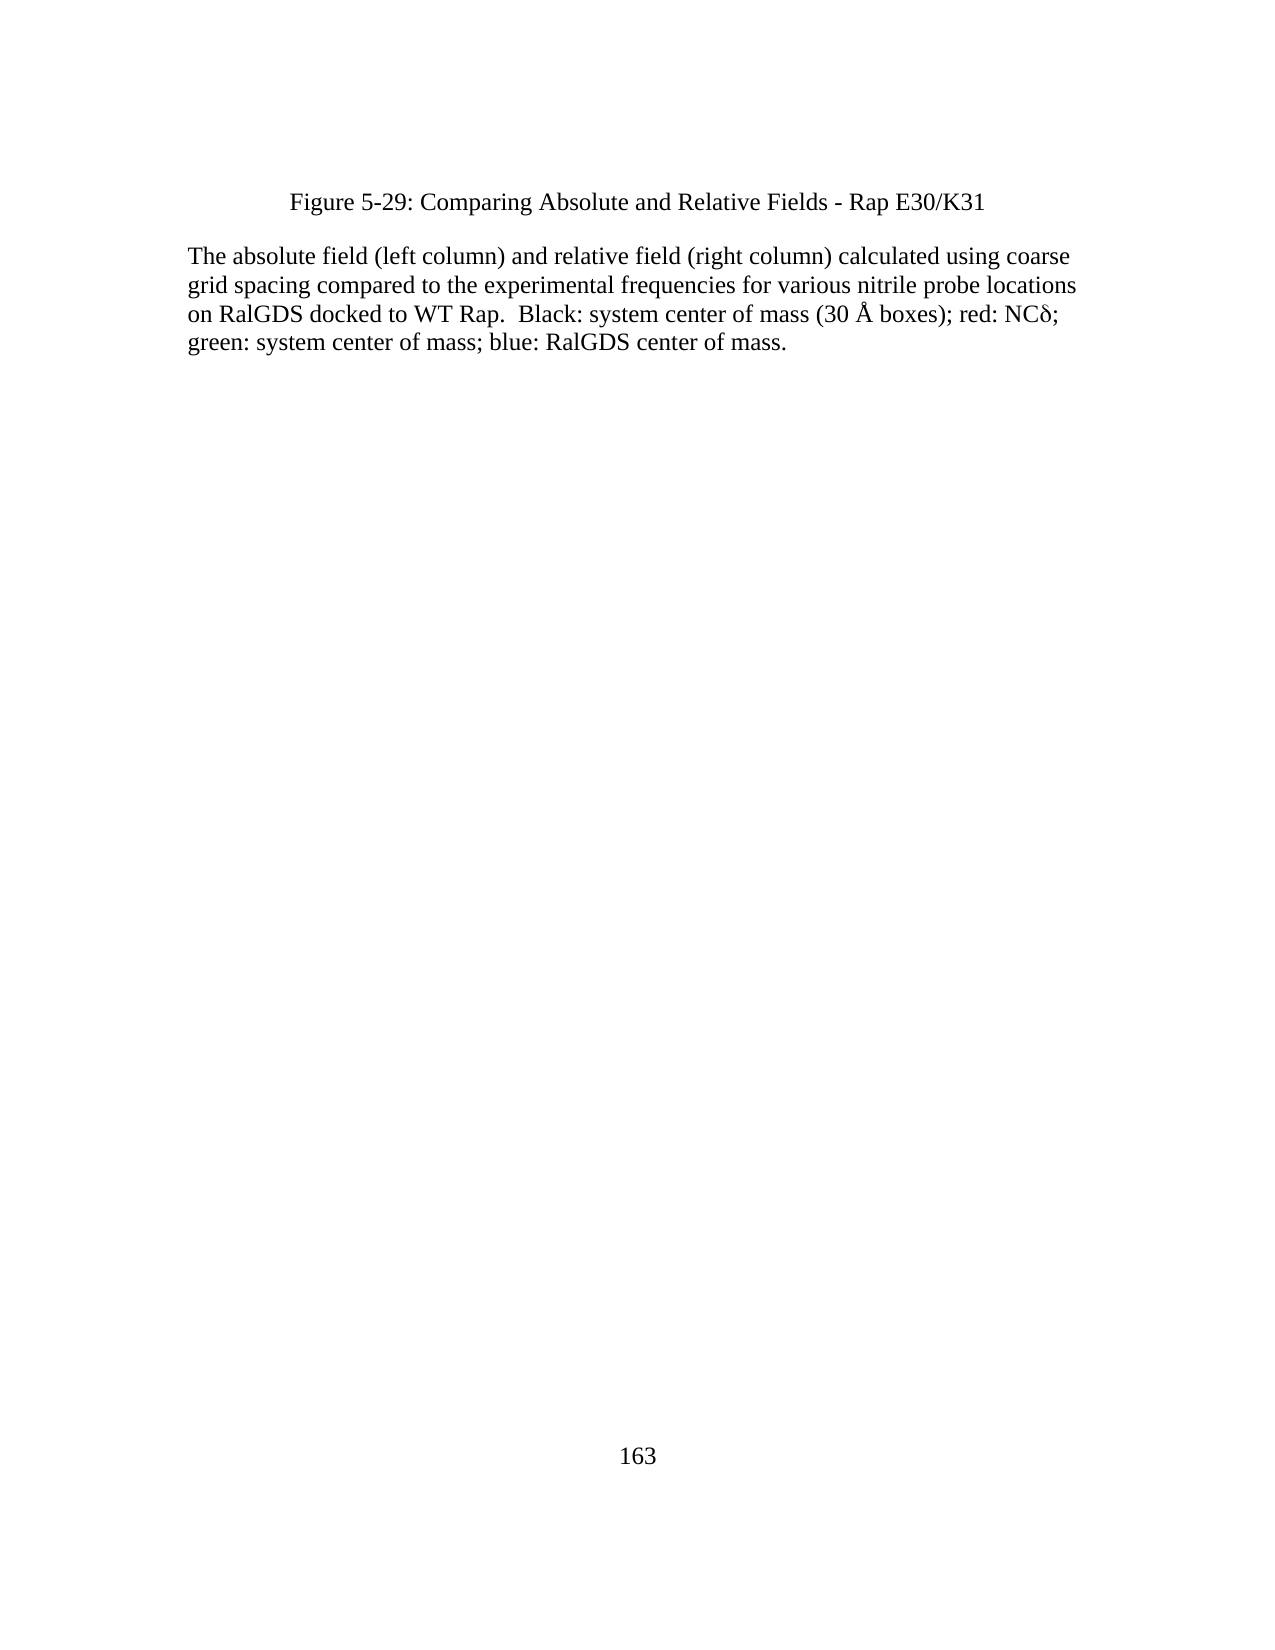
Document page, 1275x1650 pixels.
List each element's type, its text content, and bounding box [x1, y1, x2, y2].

text The absolute field (left column) and relative field (right column) calculated using coarse grid spacing compared to the experimental frequencies for various nitrile probe locations on RalGDS docked to WT Rap. Black: system center of mass (30 Å boxes); red: NC; green: system center of mass; blue: RalGDS center of mass. [187, 241, 1087, 356]
